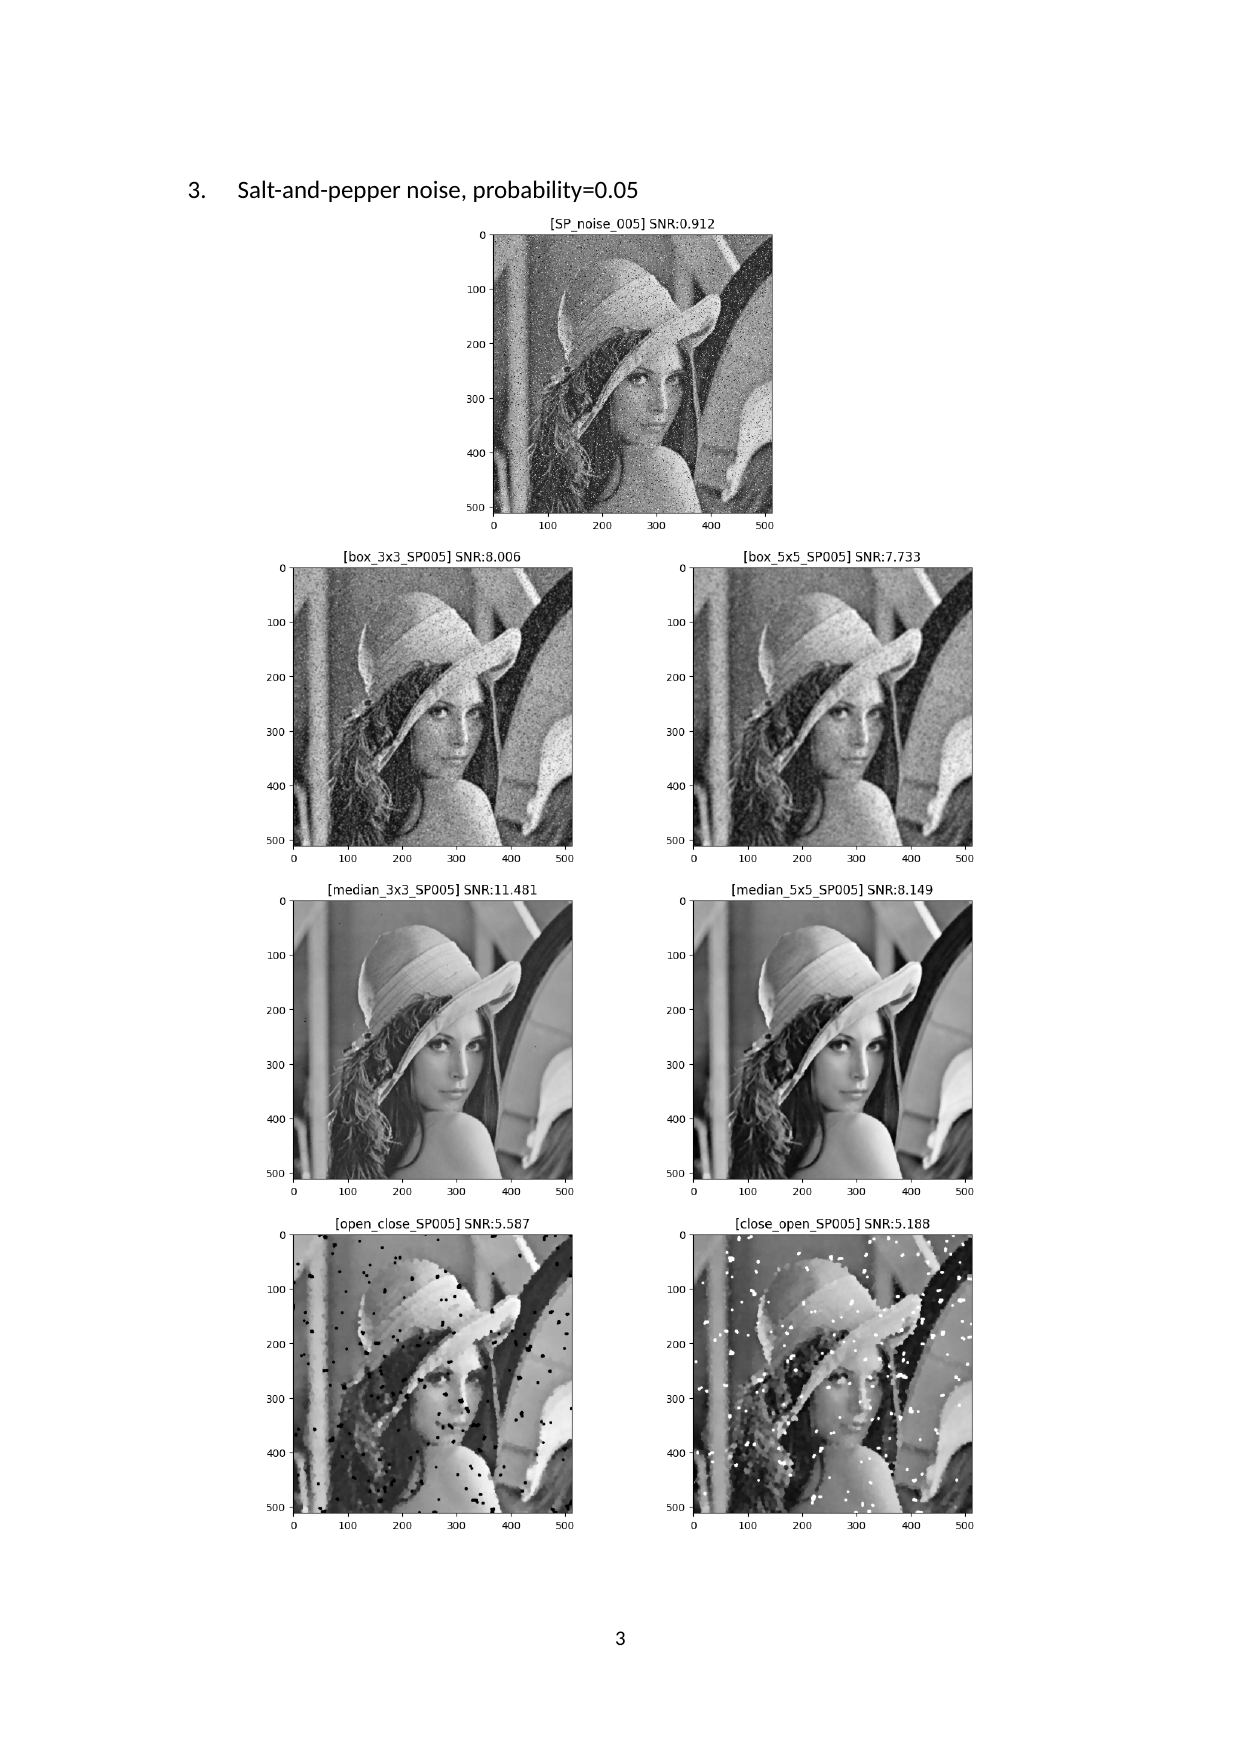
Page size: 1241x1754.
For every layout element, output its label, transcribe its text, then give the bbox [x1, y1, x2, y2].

picture [458, 210, 782, 538]
picture [658, 877, 982, 1204]
picture [658, 1210, 982, 1538]
picture [258, 543, 582, 871]
list Salt-and-pepper noise, probability=0.05 [187, 169, 1053, 210]
picture [658, 543, 982, 871]
picture [258, 1210, 582, 1538]
picture [258, 877, 582, 1204]
